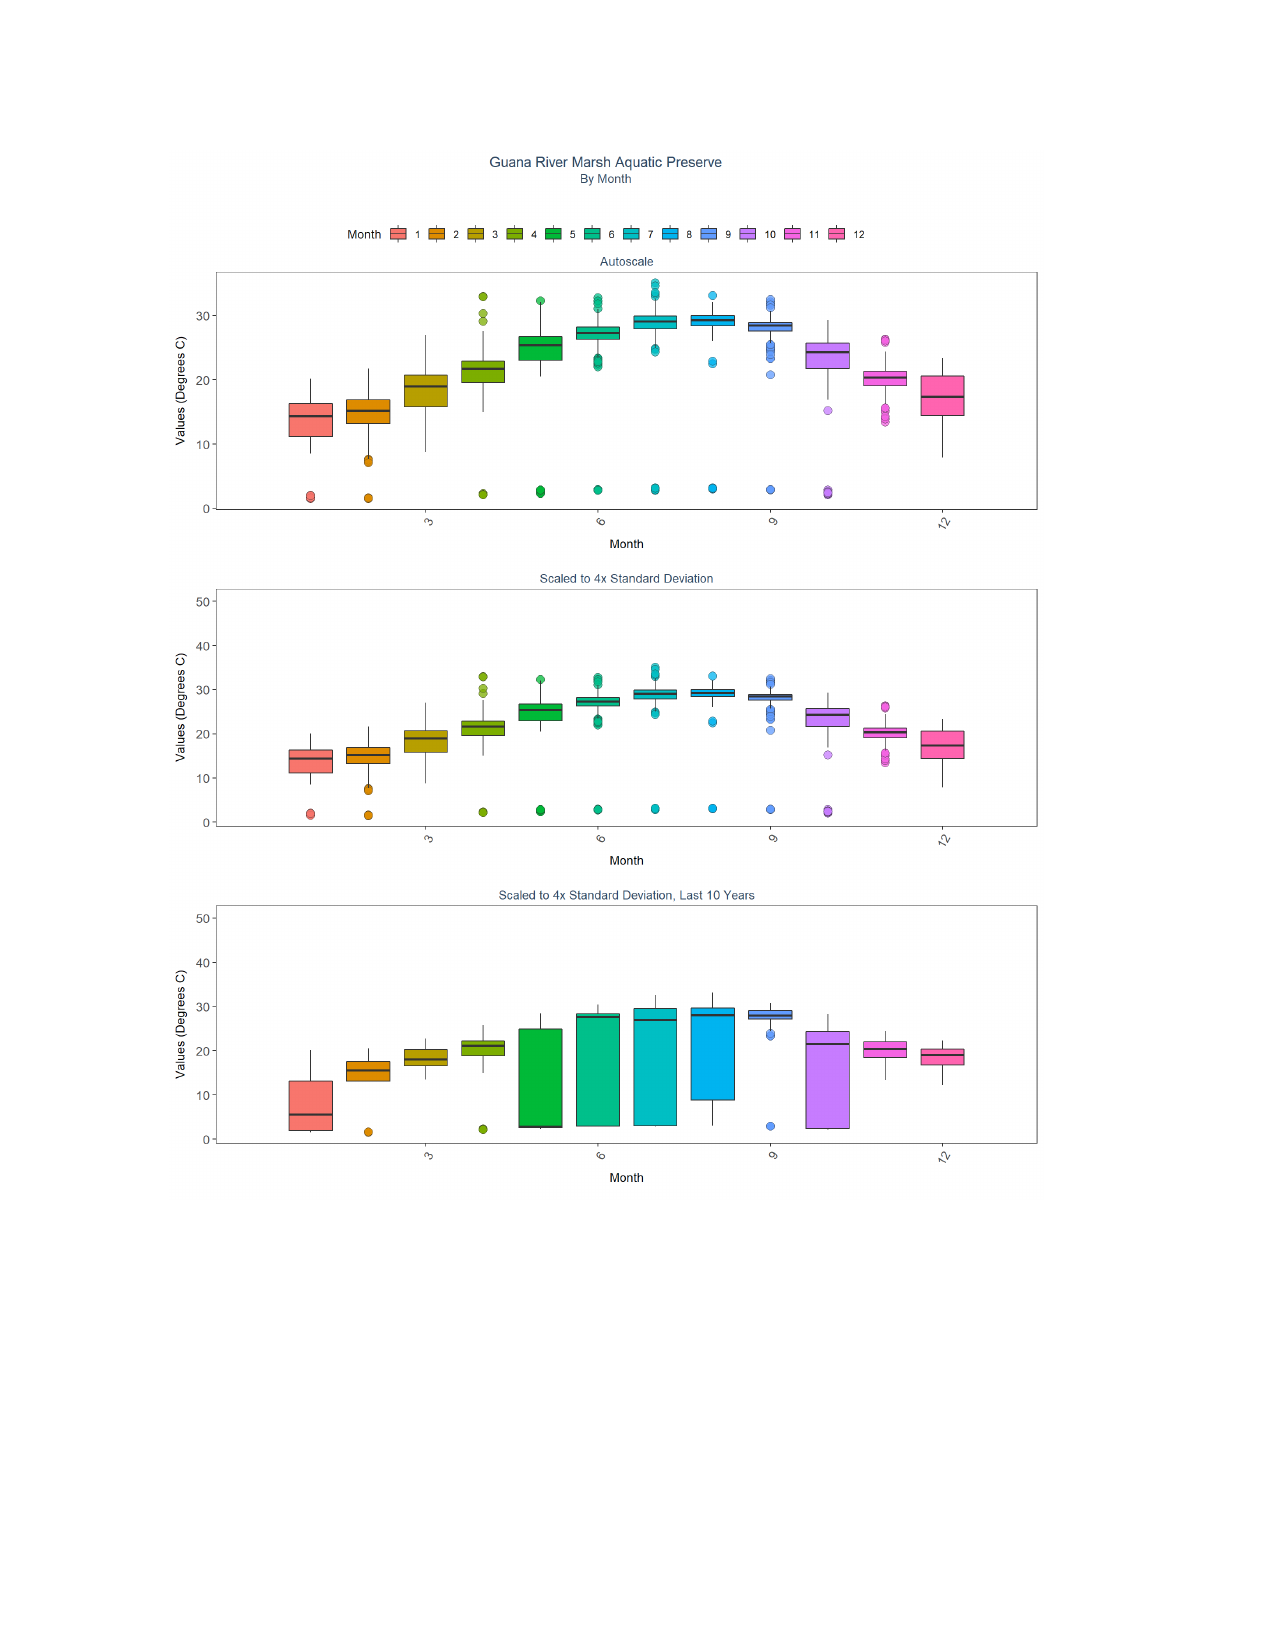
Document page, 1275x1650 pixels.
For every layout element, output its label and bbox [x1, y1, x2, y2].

picture [168, 150, 1044, 1200]
